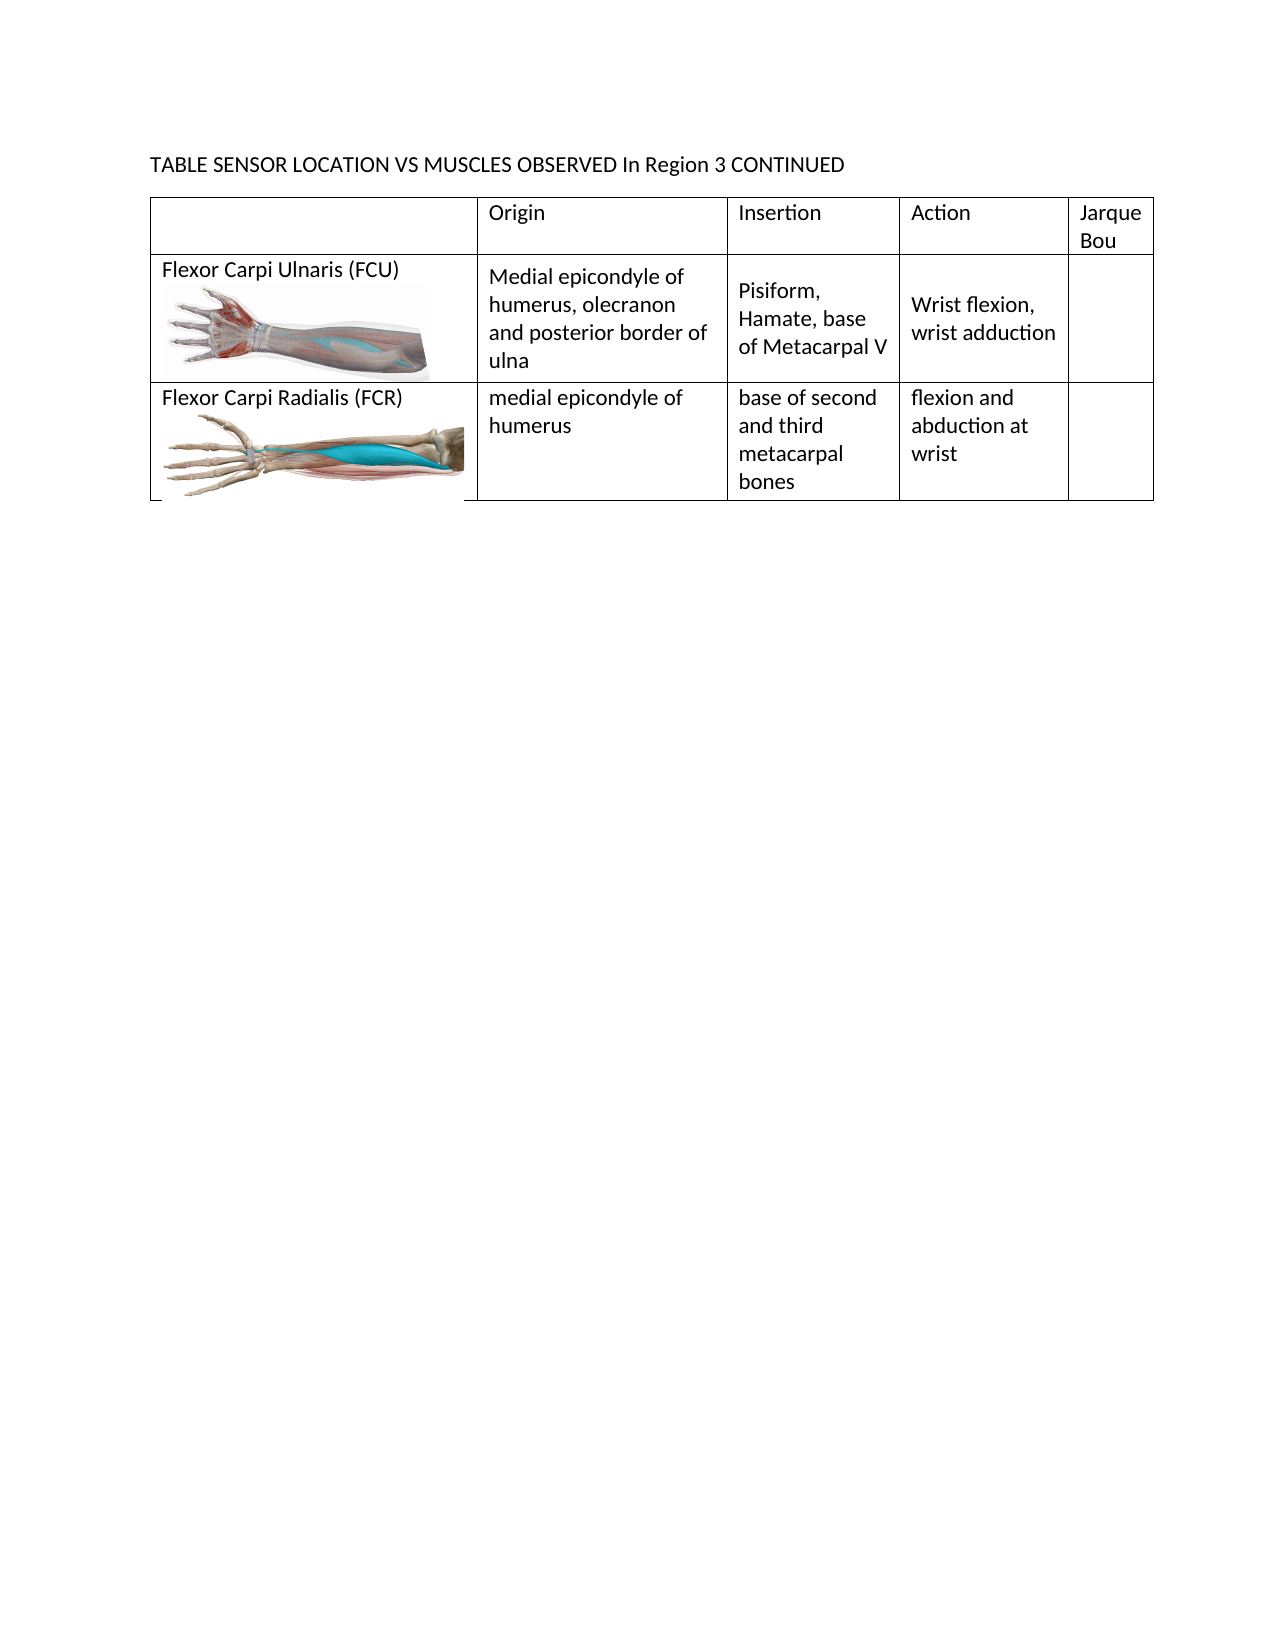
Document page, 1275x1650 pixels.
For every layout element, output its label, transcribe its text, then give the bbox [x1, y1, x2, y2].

table_cell medial epicondyle of humerus [478, 383, 727, 500]
table_cell Flexor Carpi Ulnaris (FCU) [151, 255, 477, 382]
text TABLE SENSOR LOCATION VS MUSCLES OBSERVED In Region 3 CONTINUED [150, 150, 1125, 178]
table_cell Flexor Carpi Radialis (FCR) [151, 383, 477, 500]
table_header Jarque Bou [1069, 198, 1153, 254]
table_cell Medial epicondyle of humerus, olecranon and posterior border of ulna [478, 255, 727, 382]
table_header Origin [478, 198, 727, 254]
table_cell Pisiform, Hamate, base of Metacarpal V [728, 255, 899, 382]
table_header Action [900, 198, 1068, 254]
table_cell [1069, 255, 1153, 382]
table_cell [1069, 383, 1153, 500]
picture [161, 283, 432, 382]
table_header Insertion [728, 198, 899, 254]
table_cell flexion and abduction at wrist [900, 383, 1068, 500]
table_cell base of second and third metacarpal bones [728, 383, 899, 500]
picture [161, 410, 465, 501]
table_cell Wrist flexion, wrist adduction [900, 255, 1068, 382]
table_header [151, 198, 477, 254]
